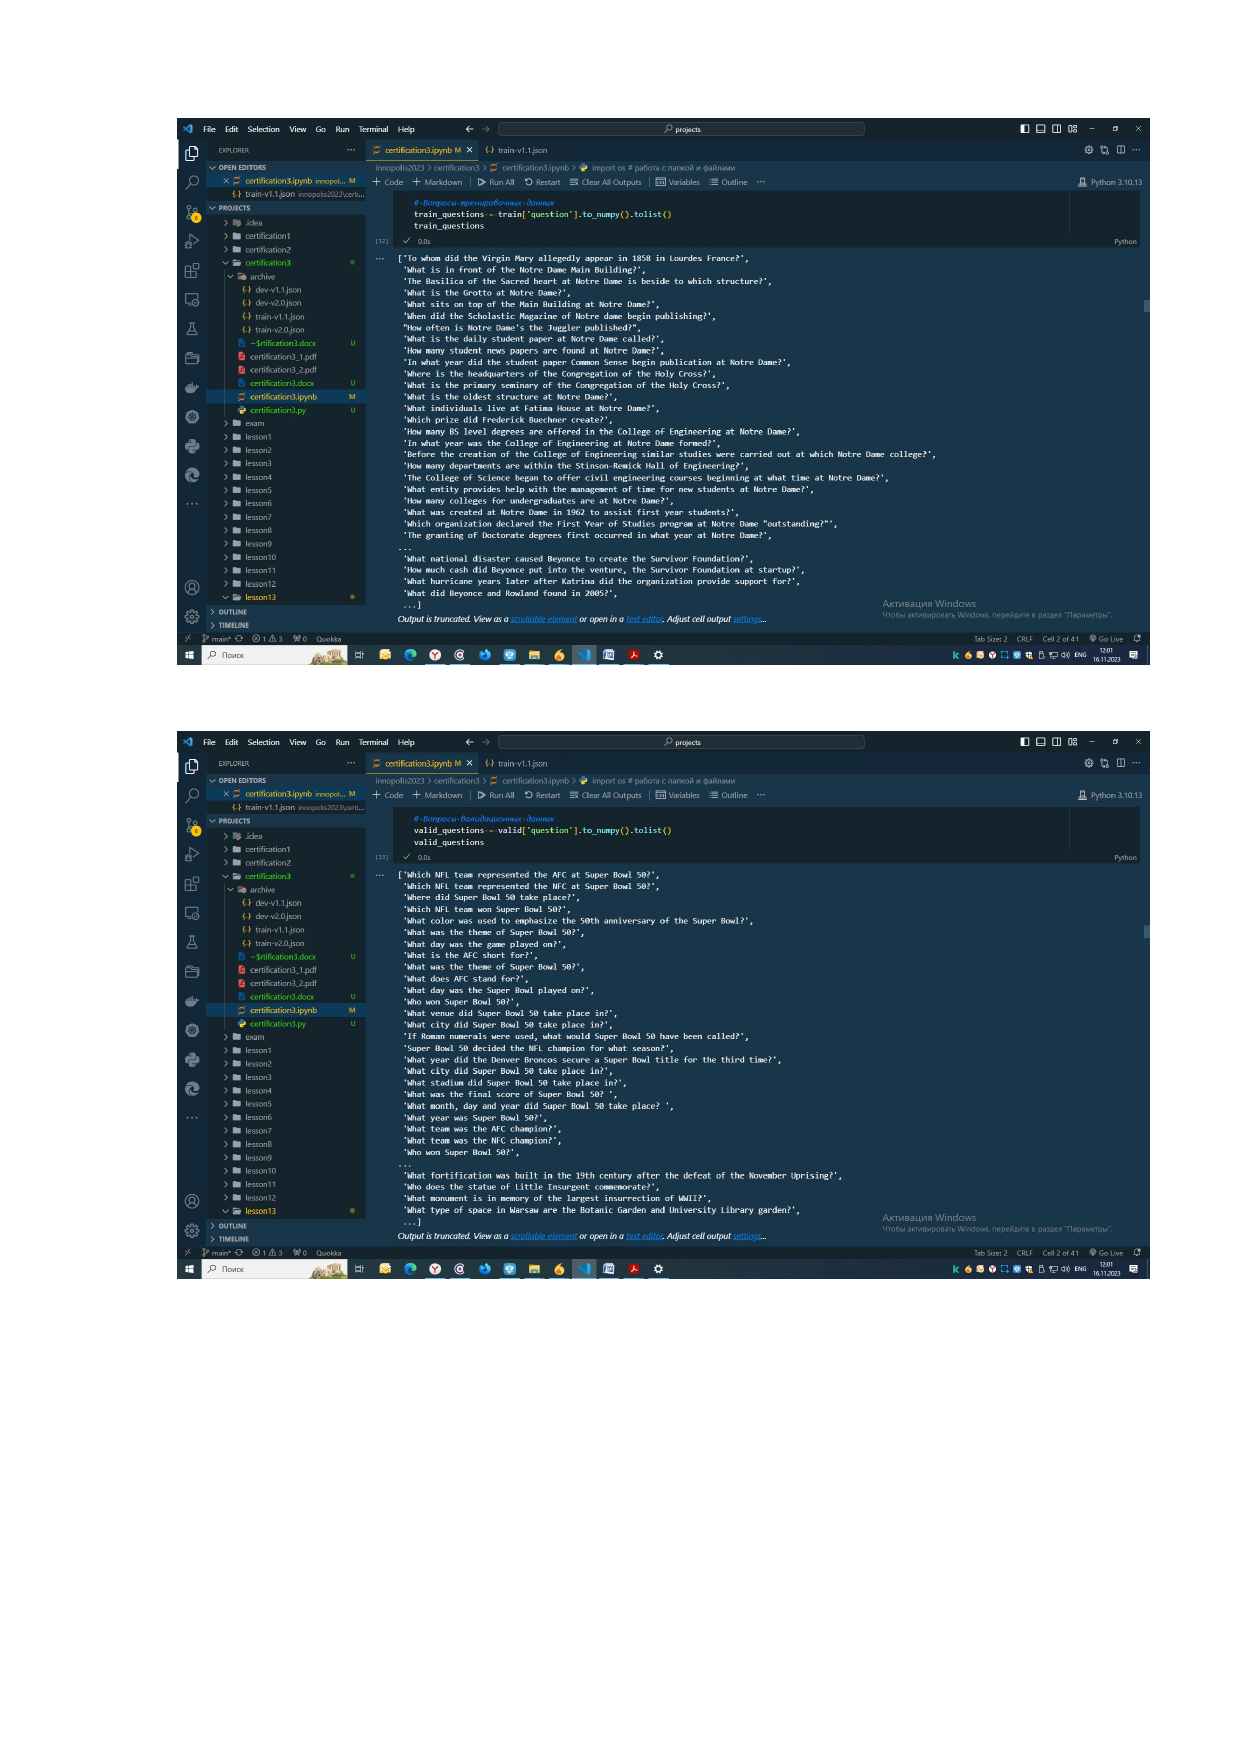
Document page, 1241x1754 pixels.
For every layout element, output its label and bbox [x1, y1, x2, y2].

picture [177, 731, 1150, 1279]
picture [177, 118, 1150, 665]
